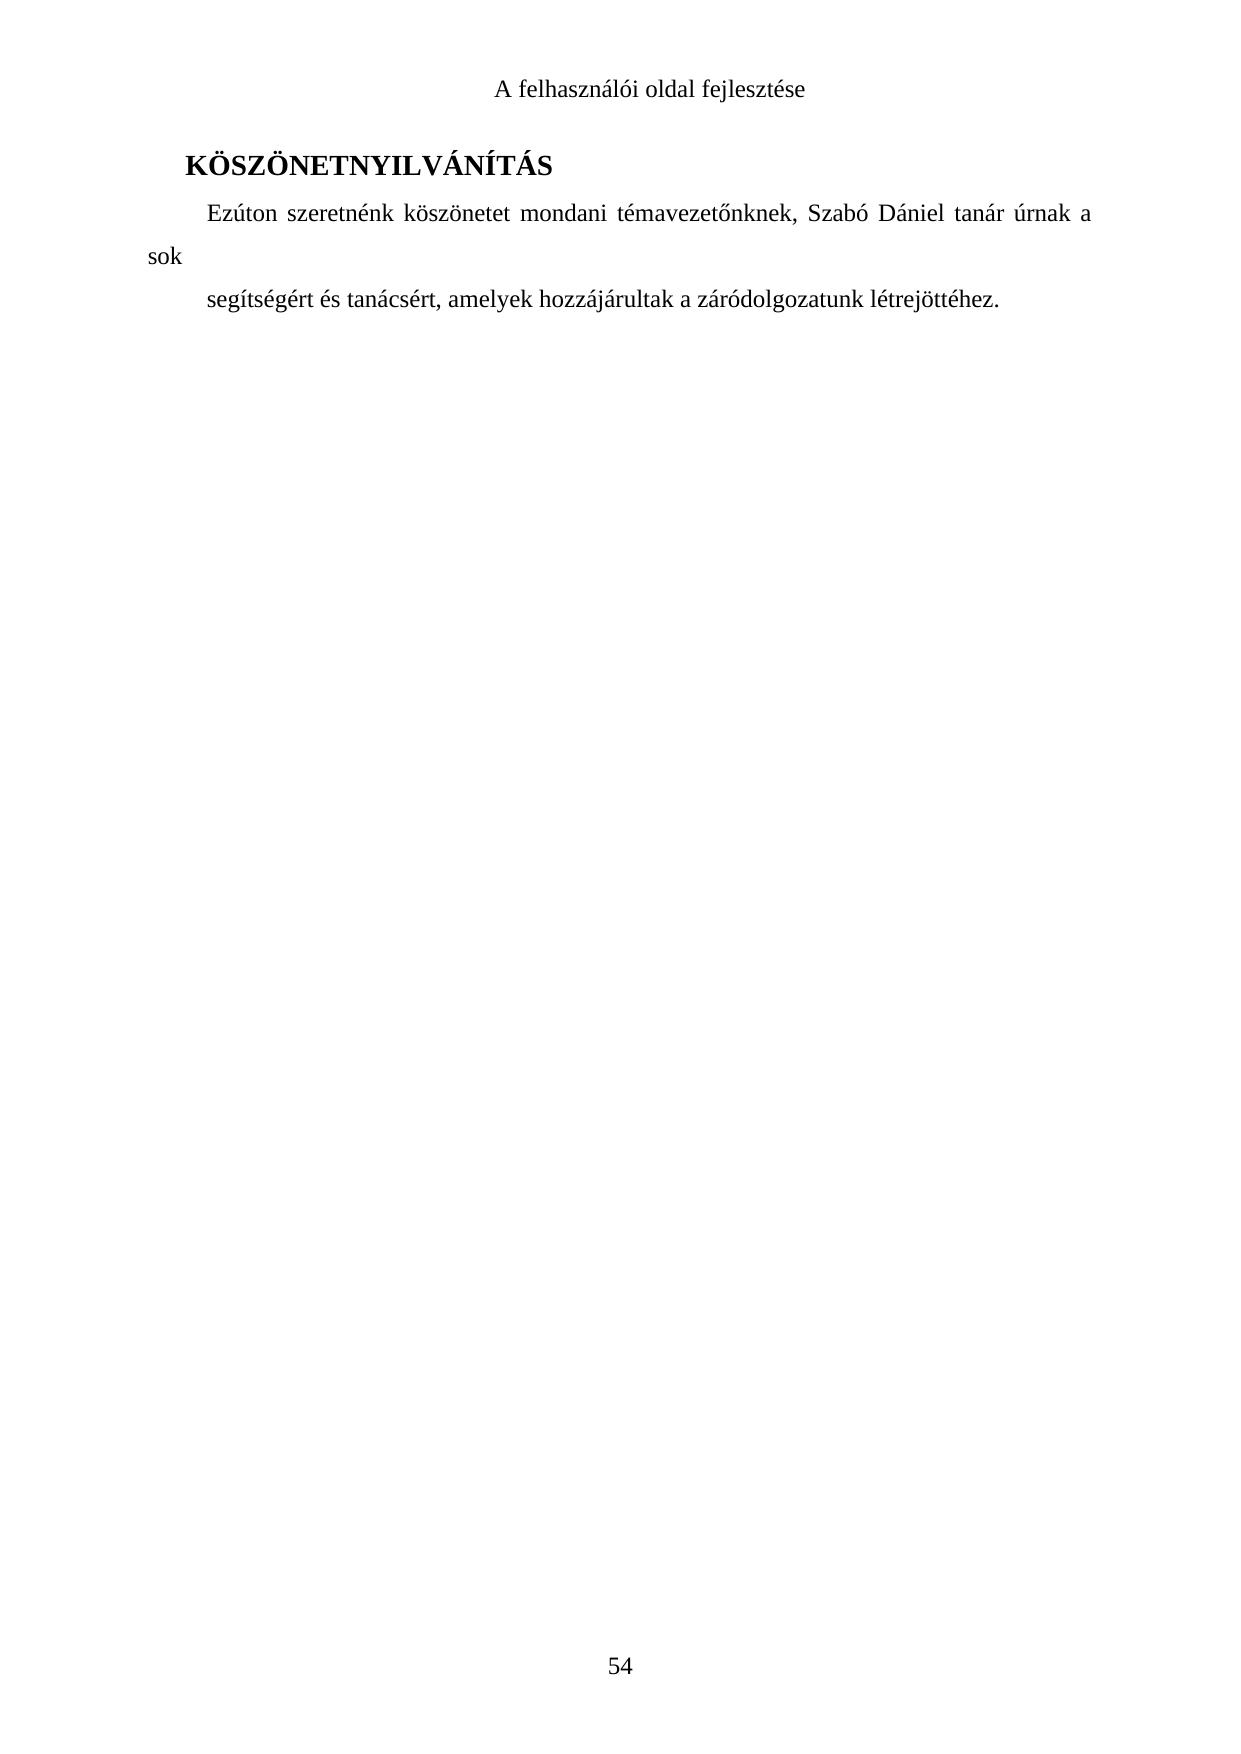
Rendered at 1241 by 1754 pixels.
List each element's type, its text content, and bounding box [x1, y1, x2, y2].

subtitle Köszönetnyilvánítás [185, 148, 1093, 181]
text Ezúton szeretnénk köszönetet mondani témavezetőnknek, Szabó Dániel tanár úrnak a sok [148, 198, 1093, 270]
text segítségért és tanácsért, amelyek hozzájárultak a záródolgozatunk létrejöttéhez. [148, 284, 1093, 313]
